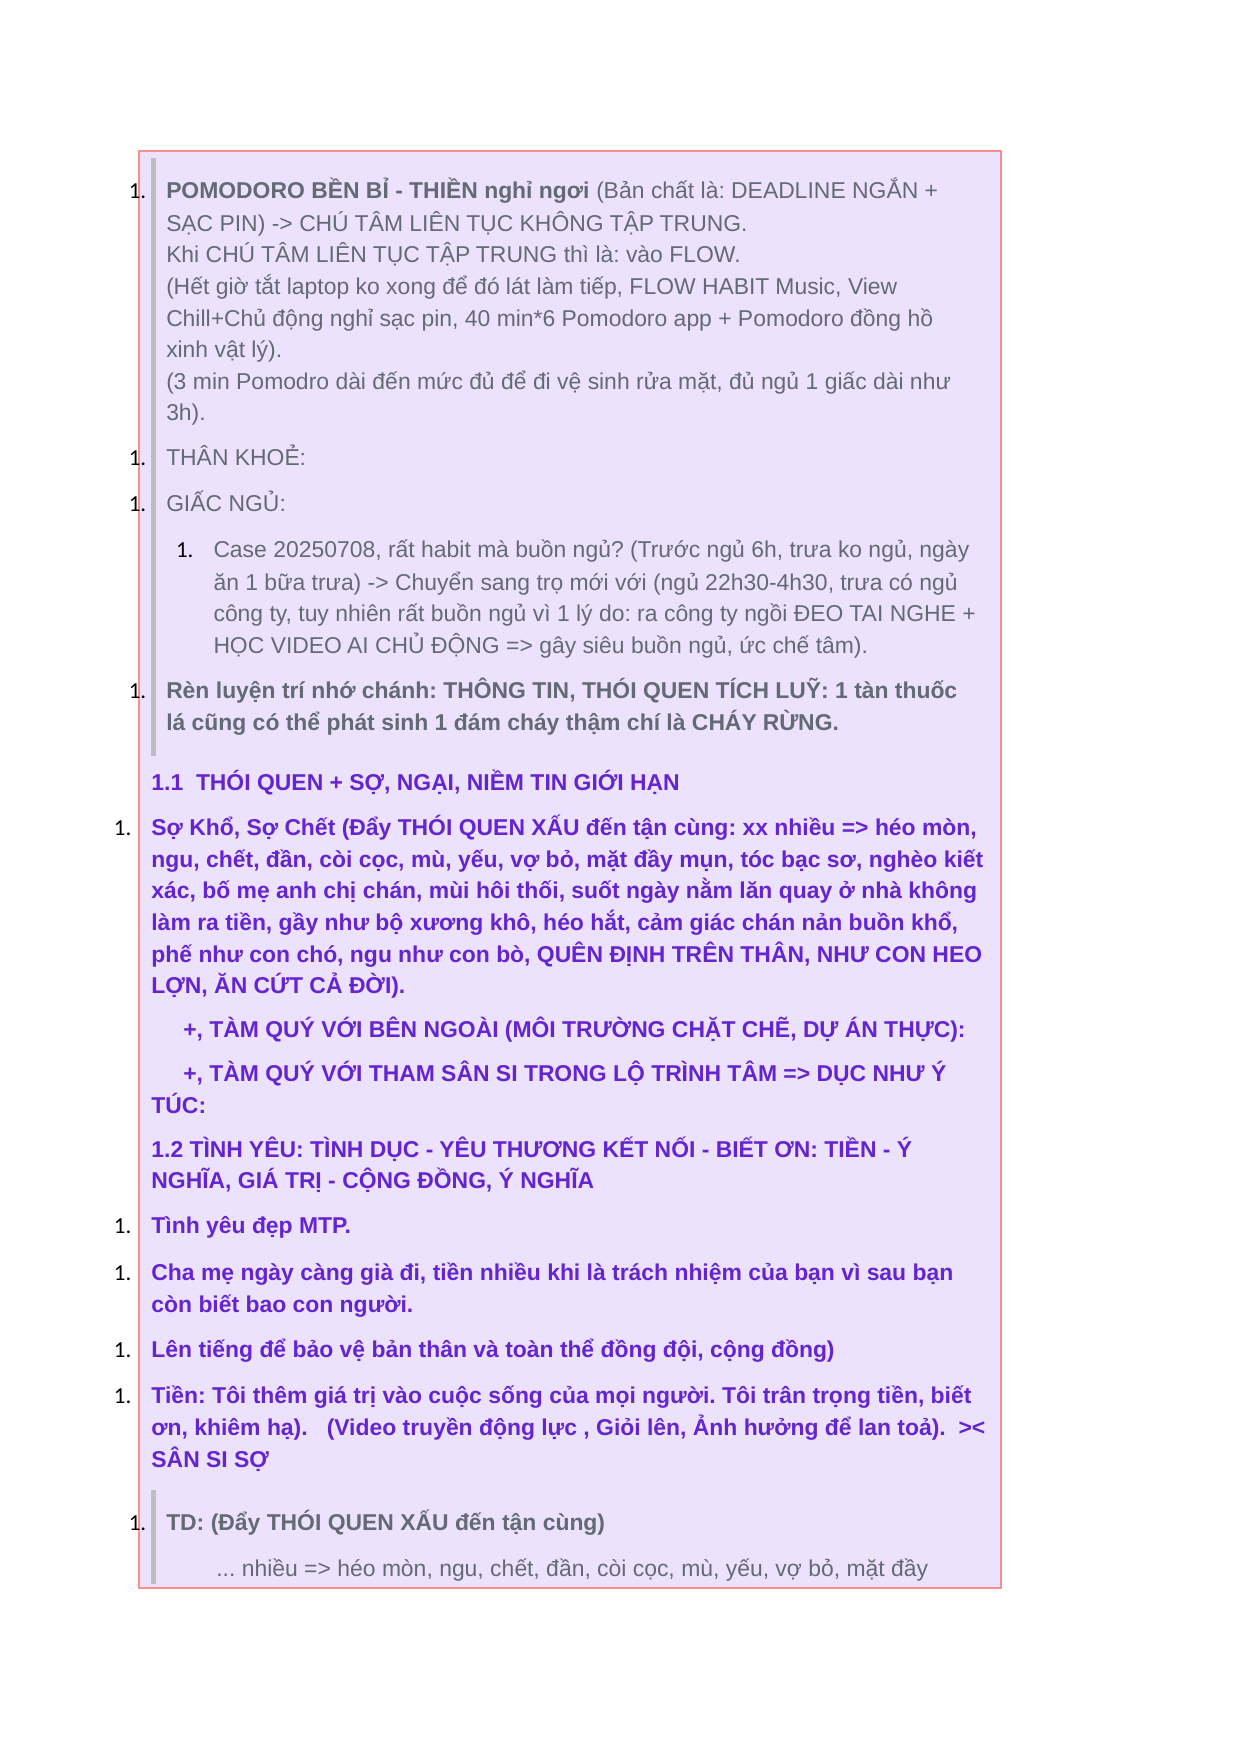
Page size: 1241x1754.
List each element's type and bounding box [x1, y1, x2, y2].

table_header [140, 152, 1000, 1587]
